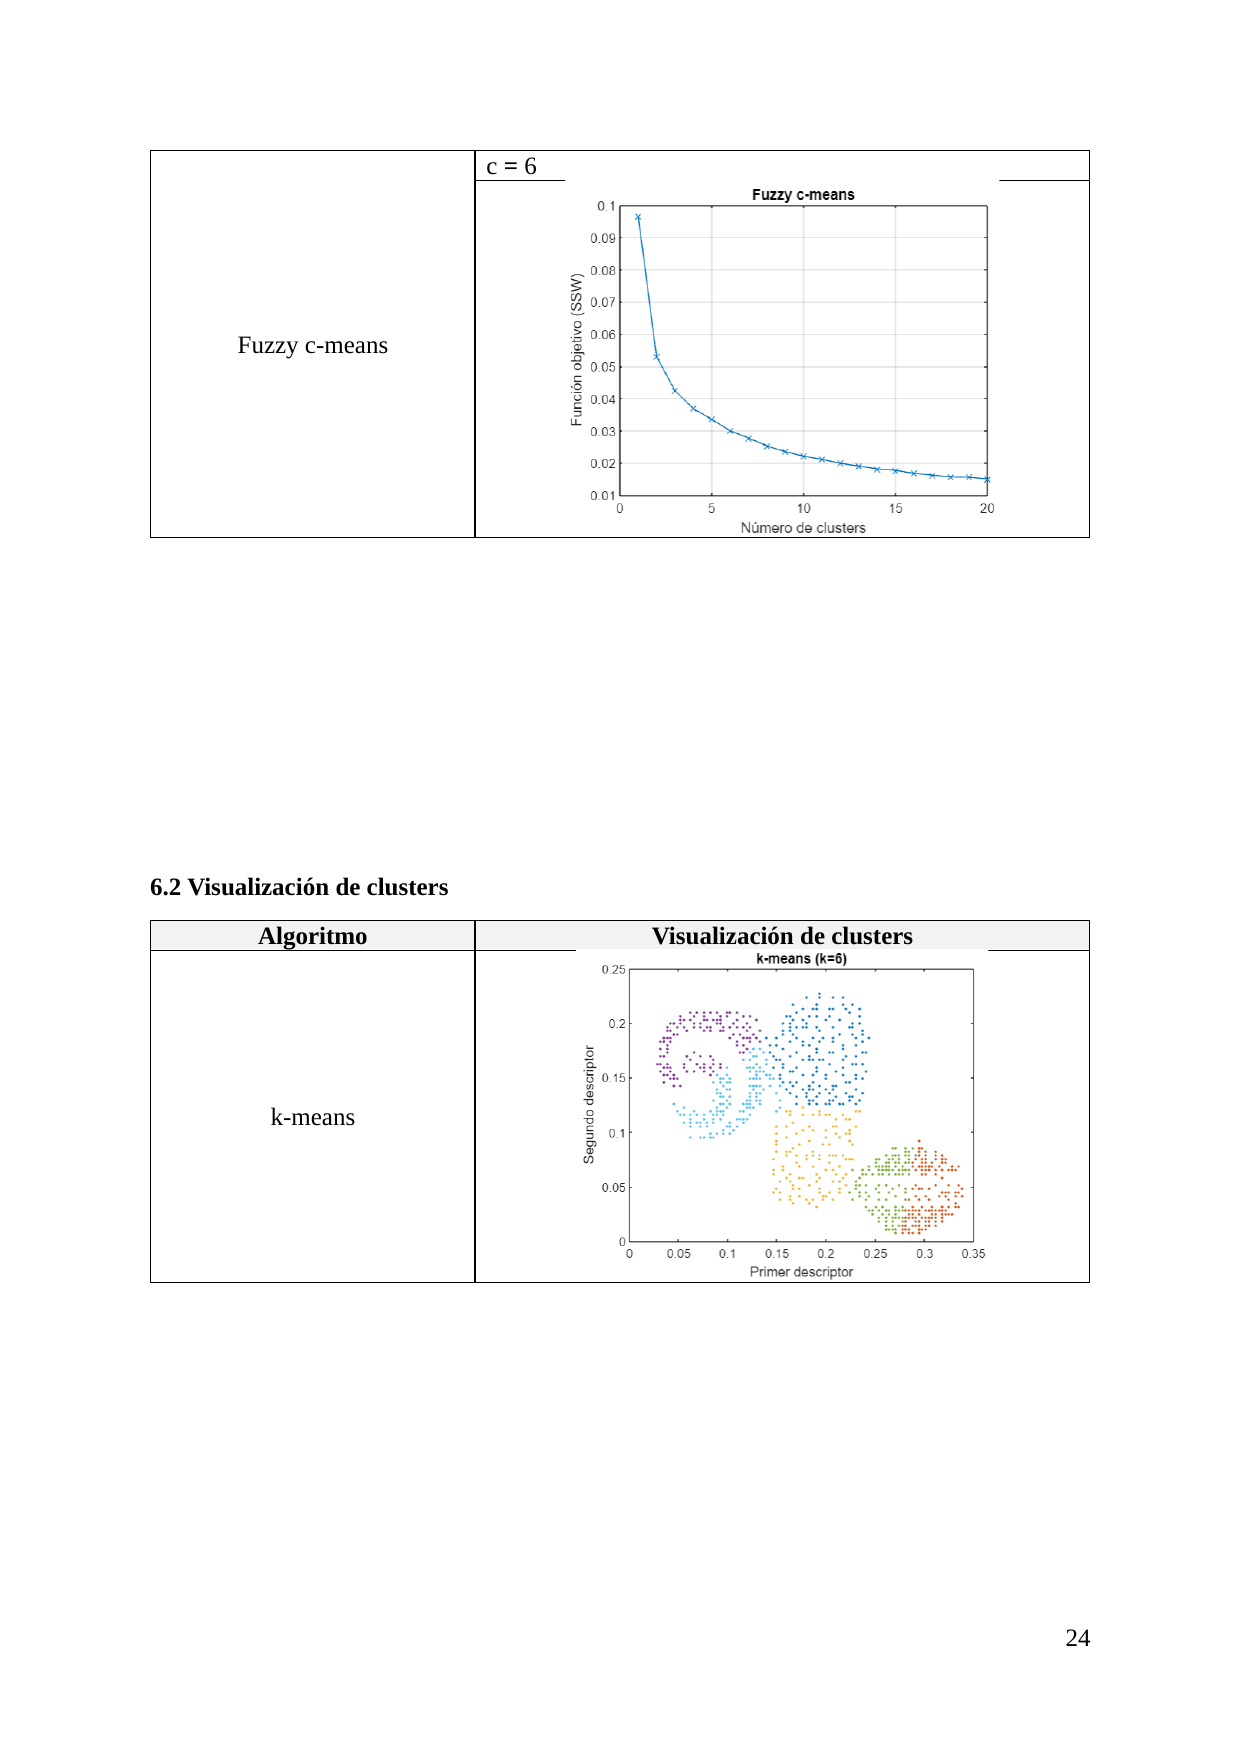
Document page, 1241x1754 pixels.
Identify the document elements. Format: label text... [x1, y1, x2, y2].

table_cell c = 6 [476, 151, 1089, 180]
table_cell k-means [151, 951, 474, 1282]
table_header Visualización de clusters [476, 921, 1089, 949]
table_cell [989, 951, 1089, 1282]
picture [576, 950, 989, 1282]
table_header Algoritmo [151, 921, 474, 949]
table_cell [476, 181, 565, 537]
picture [565, 180, 1000, 537]
table_cell Fuzzy c-means [151, 151, 474, 537]
text 6.2 Visualización de clusters [150, 872, 1090, 901]
table_cell [476, 951, 576, 1282]
table_cell [1000, 181, 1089, 537]
